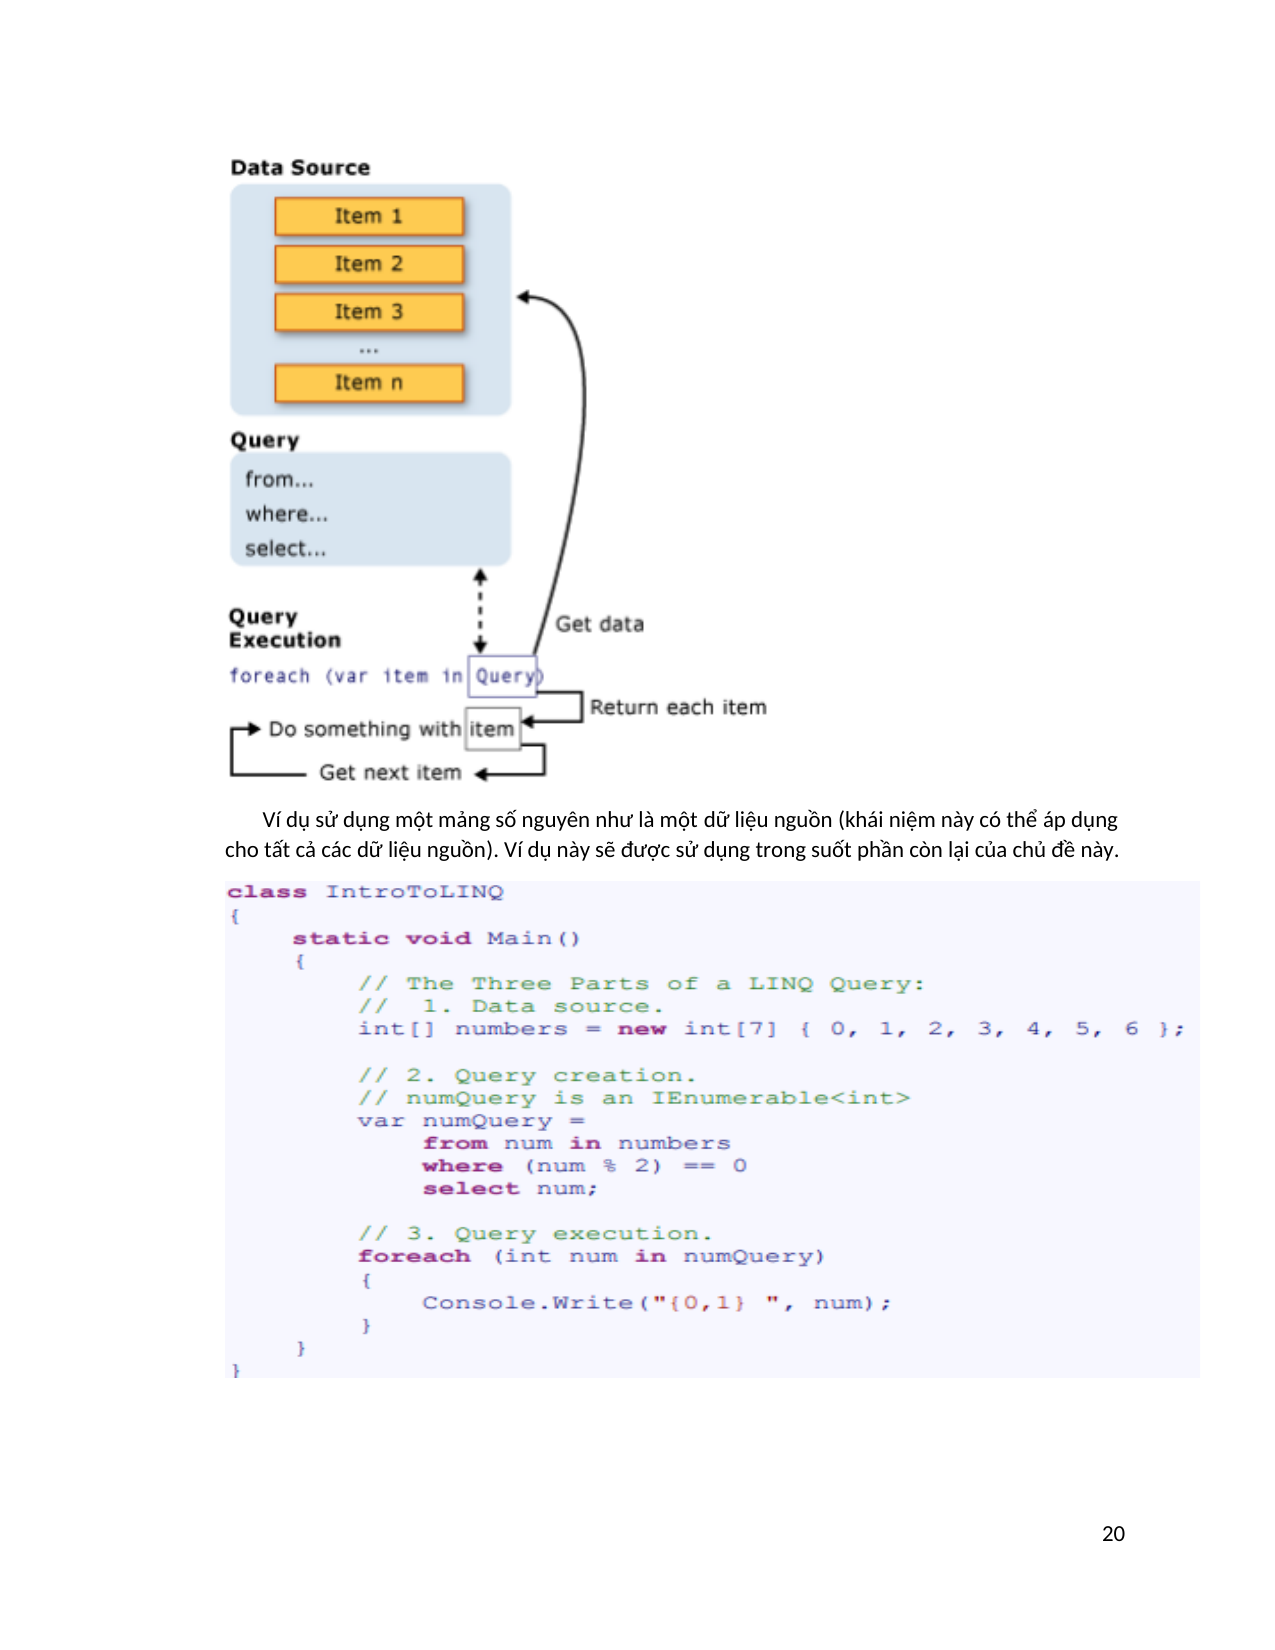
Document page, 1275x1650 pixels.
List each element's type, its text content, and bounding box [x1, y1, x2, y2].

picture [225, 150, 781, 786]
text Ví dụ sử dụng một mảng số nguyên như là một dữ liệu nguồn (khái niệm này có thể áp dụng cho tất cả các dữ liệu nguồn). Ví dụ này sẽ được sử dụng trong suốt phần còn lại của chủ đề này. [225, 805, 1125, 863]
picture [225, 881, 1200, 1378]
